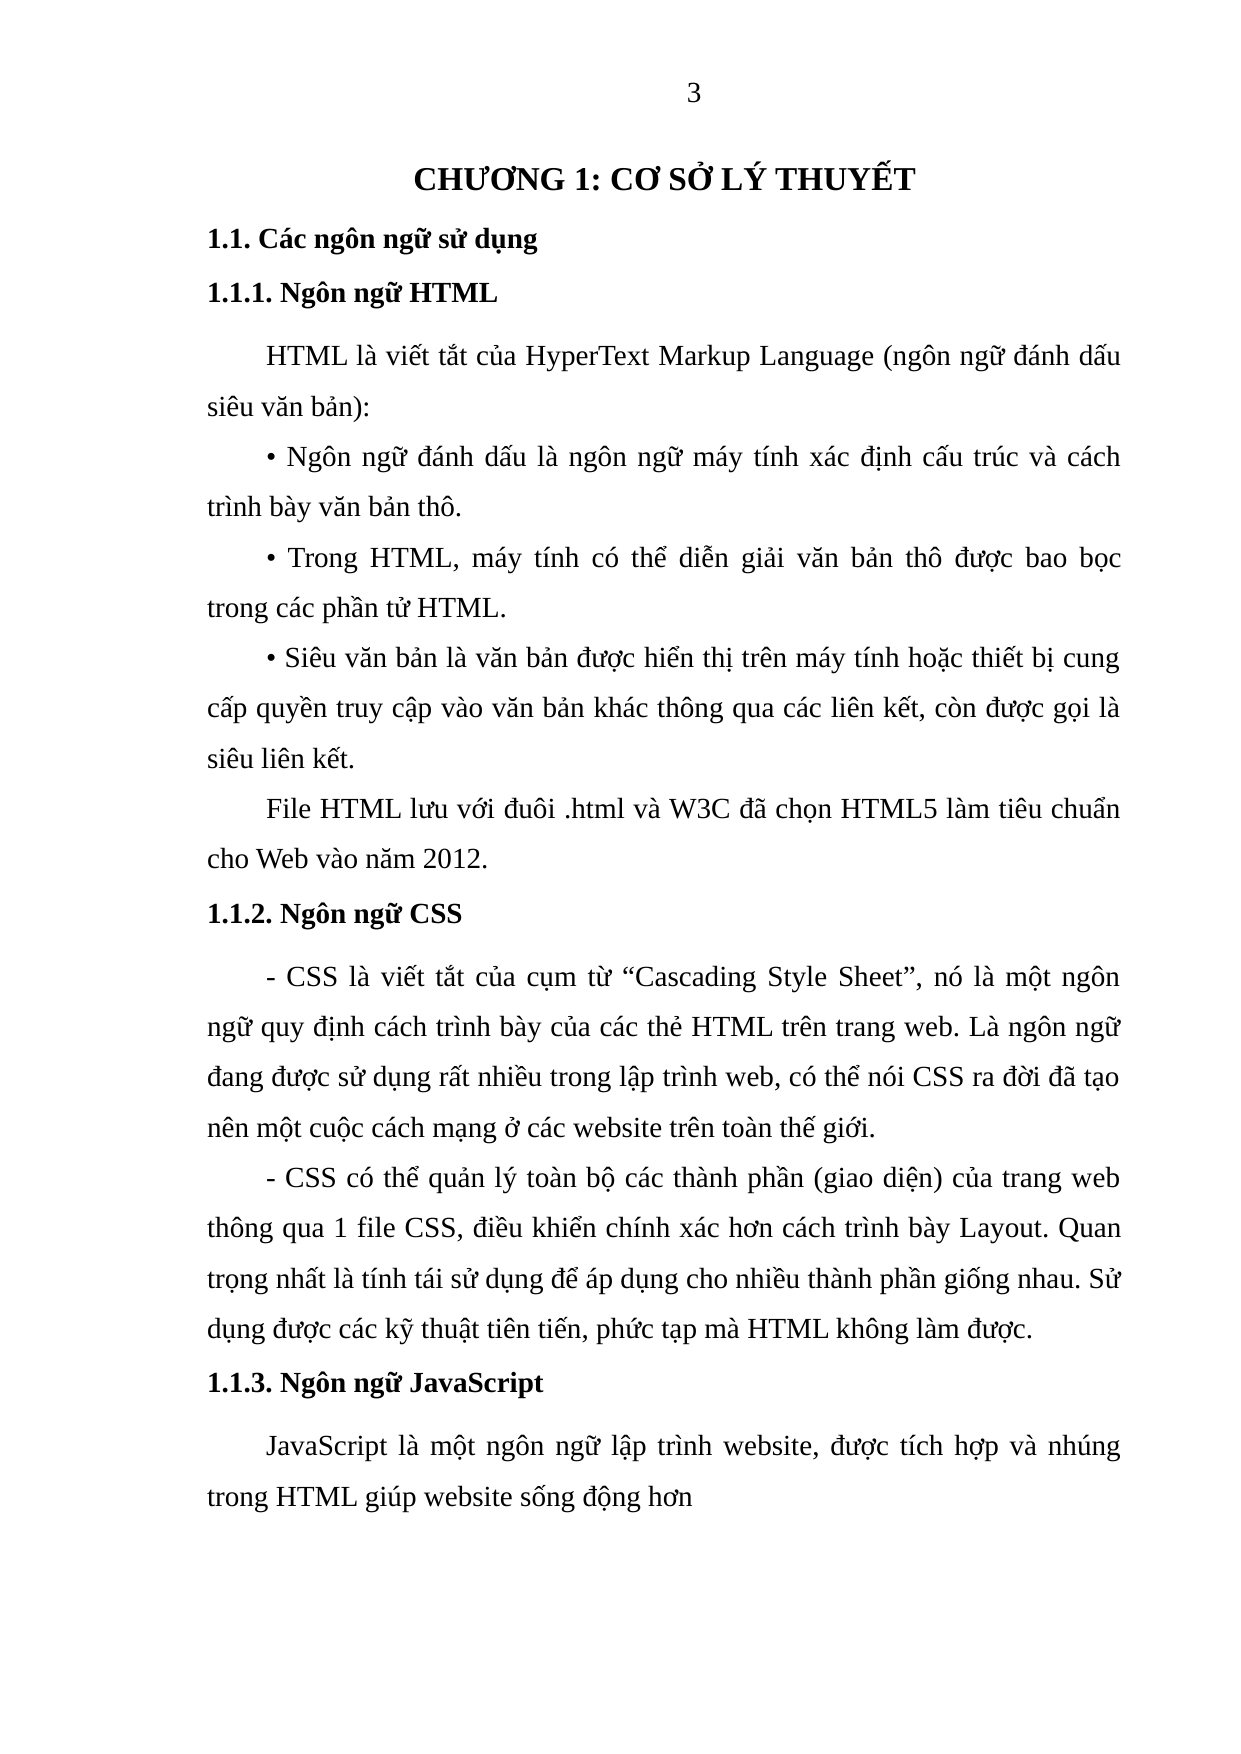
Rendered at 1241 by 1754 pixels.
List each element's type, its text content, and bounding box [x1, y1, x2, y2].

text • Ngôn ngữ đánh dấu là ngôn ngữ máy tính xác định cấu trúc và cách trình bày văn bản thô. [207, 439, 1122, 523]
text JavaScript là một ngôn ngữ lập trình website, được tích hợp và nhúng trong HTML giúp website sống động hơn [207, 1428, 1122, 1512]
subtitle 1.1.3. Ngôn ngữ JavaScript [207, 1366, 1122, 1399]
subtitle 1.1.2. Ngôn ngữ CSS [207, 896, 1122, 929]
text HTML là viết tắt của HyperText Markup Language (ngôn ngữ đánh dấu siêu văn bản): [207, 338, 1122, 422]
text • Trong HTML, máy tính có thể diễn giải văn bản thô được bao bọc trong các phần tử HTML. [207, 540, 1122, 623]
text - CSS là viết tắt của cụm từ “Cascading Style Sheet”, nó là một ngôn ngữ quy định cách trình bày của các thẻ HTML trên trang web. Là ngôn ngữ đang được sử dụng rất nhiều trong lập trình web, có thể nói CSS ra đời đã tạo nên một cuộc cách mạng ở các website trên toàn thế giới. [207, 959, 1122, 1143]
text - CSS có thể quản lý toàn bộ các thành phần (giao diện) của trang web thông qua 1 file CSS, điều khiển chính xác hơn cách trình bày Layout. Quan trọng nhất là tính tái sử dụng để áp dụng cho nhiều thành phần giống nhau. Sử dụng được các kỹ thuật tiên tiến, phức tạp mà HTML không làm được. [207, 1160, 1122, 1344]
text File HTML lưu với đuôi .html và W3C đã chọn HTML5 làm tiêu chuẩn cho Web vào năm 2012. [207, 791, 1122, 875]
text • Siêu văn bản là văn bản được hiển thị trên máy tính hoặc thiết bị cung cấp quyền truy cập vào văn bản khác thông qua các liên kết, còn được gọi là siêu liên kết. [207, 640, 1122, 774]
subtitle CHƯƠNG 1: CƠ SỞ LÝ THUYẾT [207, 159, 1122, 198]
subtitle 1.1. Các ngôn ngữ sử dụng [207, 221, 1122, 255]
subtitle 1.1.1. Ngôn ngữ HTML [207, 276, 1122, 309]
